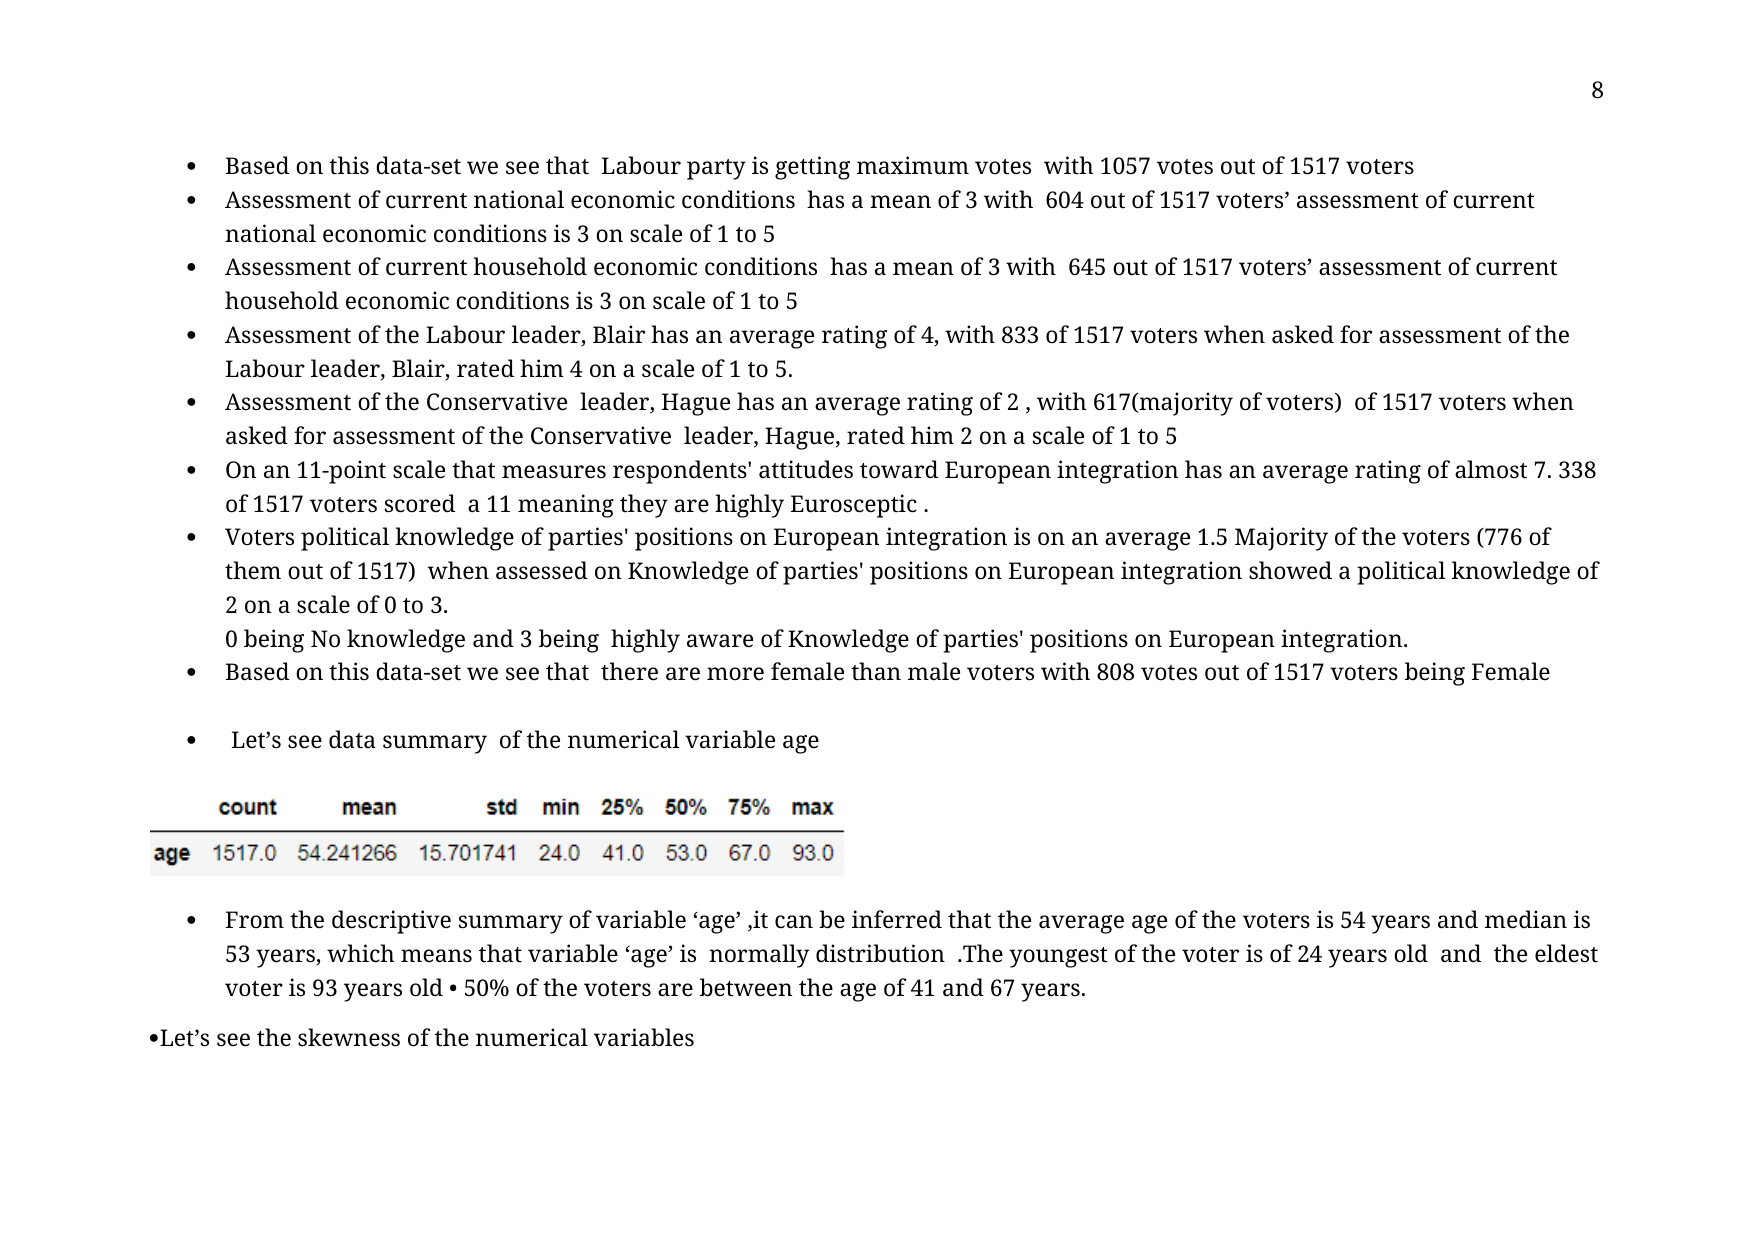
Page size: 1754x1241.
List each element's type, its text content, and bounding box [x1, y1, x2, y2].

list Voters political knowledge of parties' positions on European integration is on an average 1.5 Majority of the voters (776 of them out of 1517) when assessed on Knowledge of parties' positions on European integration showed a political knowledge of 2 on a scale of 0 to 3. [187, 521, 1604, 620]
list From the descriptive summary of variable ‘age’ ,it can be inferred that the average age of the voters is 54 years and median is 53 years, which means that variable ‘age’ is normally distribution .The youngest of the voter is of 24 years old and the eldest voter is 93 years old • 50% of the voters are between the age of 41 and 67 years. [187, 904, 1604, 1003]
list 0 being No knowledge and 3 being highly aware of Knowledge of parties' positions on European integration. [225, 622, 1604, 654]
text Let’s see the skewness of the numerical variables [150, 1022, 1604, 1053]
list Assessment of the Conservative leader, Hague has an average rating of 2 , with 617(majority of voters) of 1517 voters when asked for assessment of the Conservative leader, Hague, rated him 2 on a scale of 1 to 5 [187, 386, 1604, 451]
list Based on this data-set we see that there are more female than male voters with 808 votes out of 1517 voters being Female [187, 656, 1604, 687]
list Assessment of the Labour leader, Blair has an average rating of 4, with 833 of 1517 voters when asked for assessment of the Labour leader, Blair, rated him 4 on a scale of 1 to 5. [187, 319, 1604, 384]
list Based on this data-set we see that Labour party is getting maximum votes with 1057 votes out of 1517 voters [187, 150, 1604, 181]
list Assessment of current household economic conditions has a mean of 3 with 645 out of 1517 voters’ assessment of current household economic conditions is 3 on scale of 1 to 5 [187, 251, 1604, 316]
list Assessment of current national economic conditions has a mean of 3 with 604 out of 1517 voters’ assessment of current national economic conditions is 3 on scale of 1 to 5 [187, 184, 1604, 249]
picture [150, 774, 852, 886]
list Let’s see data summary of the numerical variable age [187, 724, 1604, 755]
list On an 11-point scale that measures respondents' attitudes toward European integration has an average rating of almost 7. 338 of 1517 voters scored a 11 meaning they are highly Eurosceptic . [187, 454, 1604, 519]
